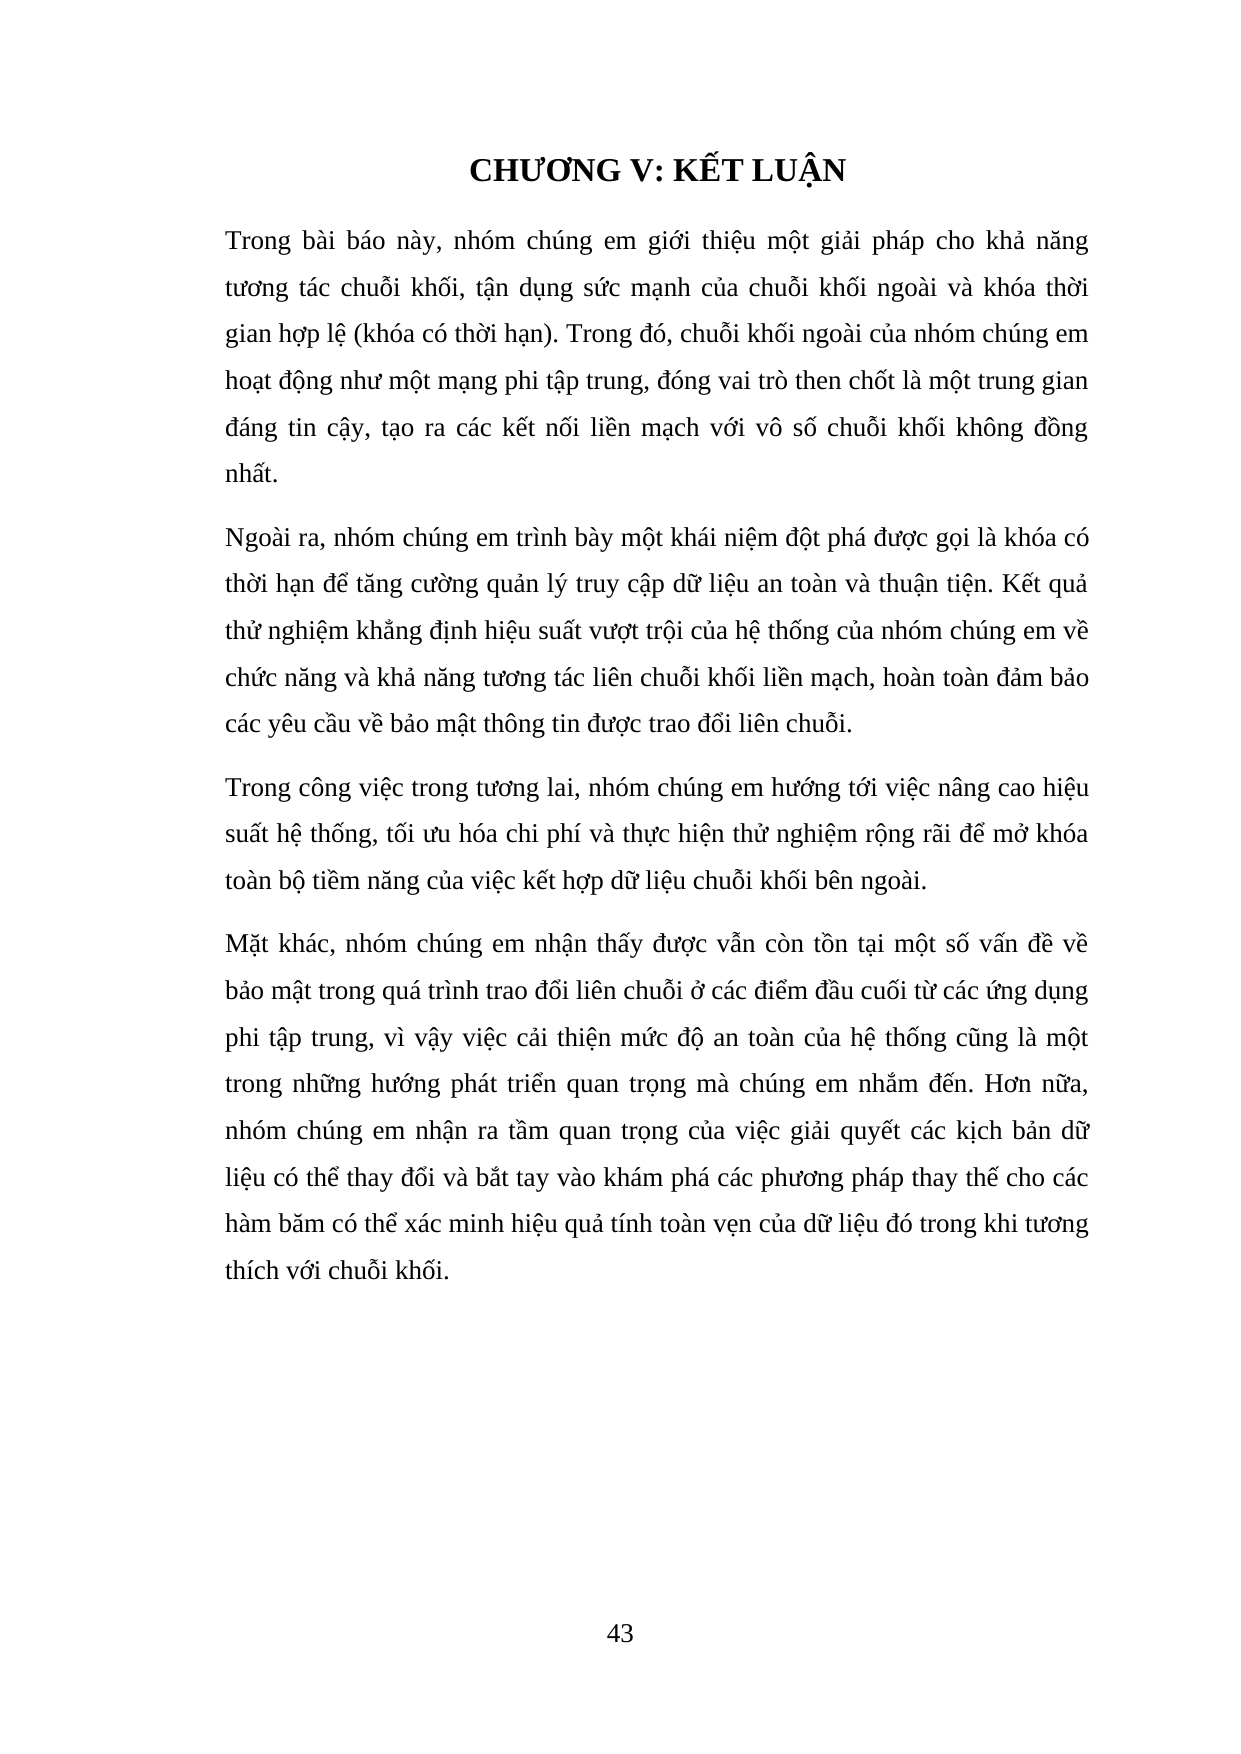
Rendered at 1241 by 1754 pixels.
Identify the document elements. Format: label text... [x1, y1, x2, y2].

text Trong công việc trong tương lai, nhóm chúng em hướng tới việc nâng cao hiệu suất hệ thống, tối ưu hóa chi phí và thực hiện thử nghiệm rộng rãi để mở khóa toàn bộ tiềm năng của việc kết hợp dữ liệu chuỗi khối bên ngoài. [225, 771, 1090, 895]
text CHƯƠNG V: KẾT LUẬN [225, 150, 1090, 188]
text Ngoài ra, nhóm chúng em trình bày một khái niệm đột phá được gọi là khóa có thời hạn để tăng cường quản lý truy cập dữ liệu an toàn và thuận tiện. Kết quả thử nghiệm khẳng định hiệu suất vượt trội của hệ thống của nhóm chúng em về chức năng và khả năng tương tác liên chuỗi khối liền mạch, hoàn toàn đảm bảo các yêu cầu về bảo mật thông tin được trao đổi liên chuỗi. [225, 521, 1090, 739]
text Mặt khác, nhóm chúng em nhận thấy được vẫn còn tồn tại một số vấn đề về bảo mật trong quá trình trao đổi liên chuỗi ở các điểm đầu cuối từ các ứng dụng phi tập trung, vì vậy việc cải thiện mức độ an toàn của hệ thống cũng là một trong những hướng phát triển quan trọng mà chúng em nhắm đến. Hơn nữa, nhóm chúng em nhận ra tầm quan trọng của việc giải quyết các kịch bản dữ liệu có thể thay đổi và bắt tay vào khám phá các phương pháp thay thế cho các hàm băm có thể xác minh hiệu quả tính toàn vẹn của dữ liệu đó trong khi tương thích với chuỗi khối. [225, 927, 1090, 1285]
text Trong bài báo này, nhóm chúng em giới thiệu một giải pháp cho khả năng tương tác chuỗi khối, tận dụng sức mạnh của chuỗi khối ngoài và khóa thời gian hợp lệ (khóa có thời hạn). Trong đó, chuỗi khối ngoài của nhóm chúng em hoạt động như một mạng phi tập trung, đóng vai trò then chốt là một trung gian đáng tin cậy, tạo ra các kết nối liền mạch với vô số chuỗi khối không đồng nhất. [225, 224, 1090, 489]
